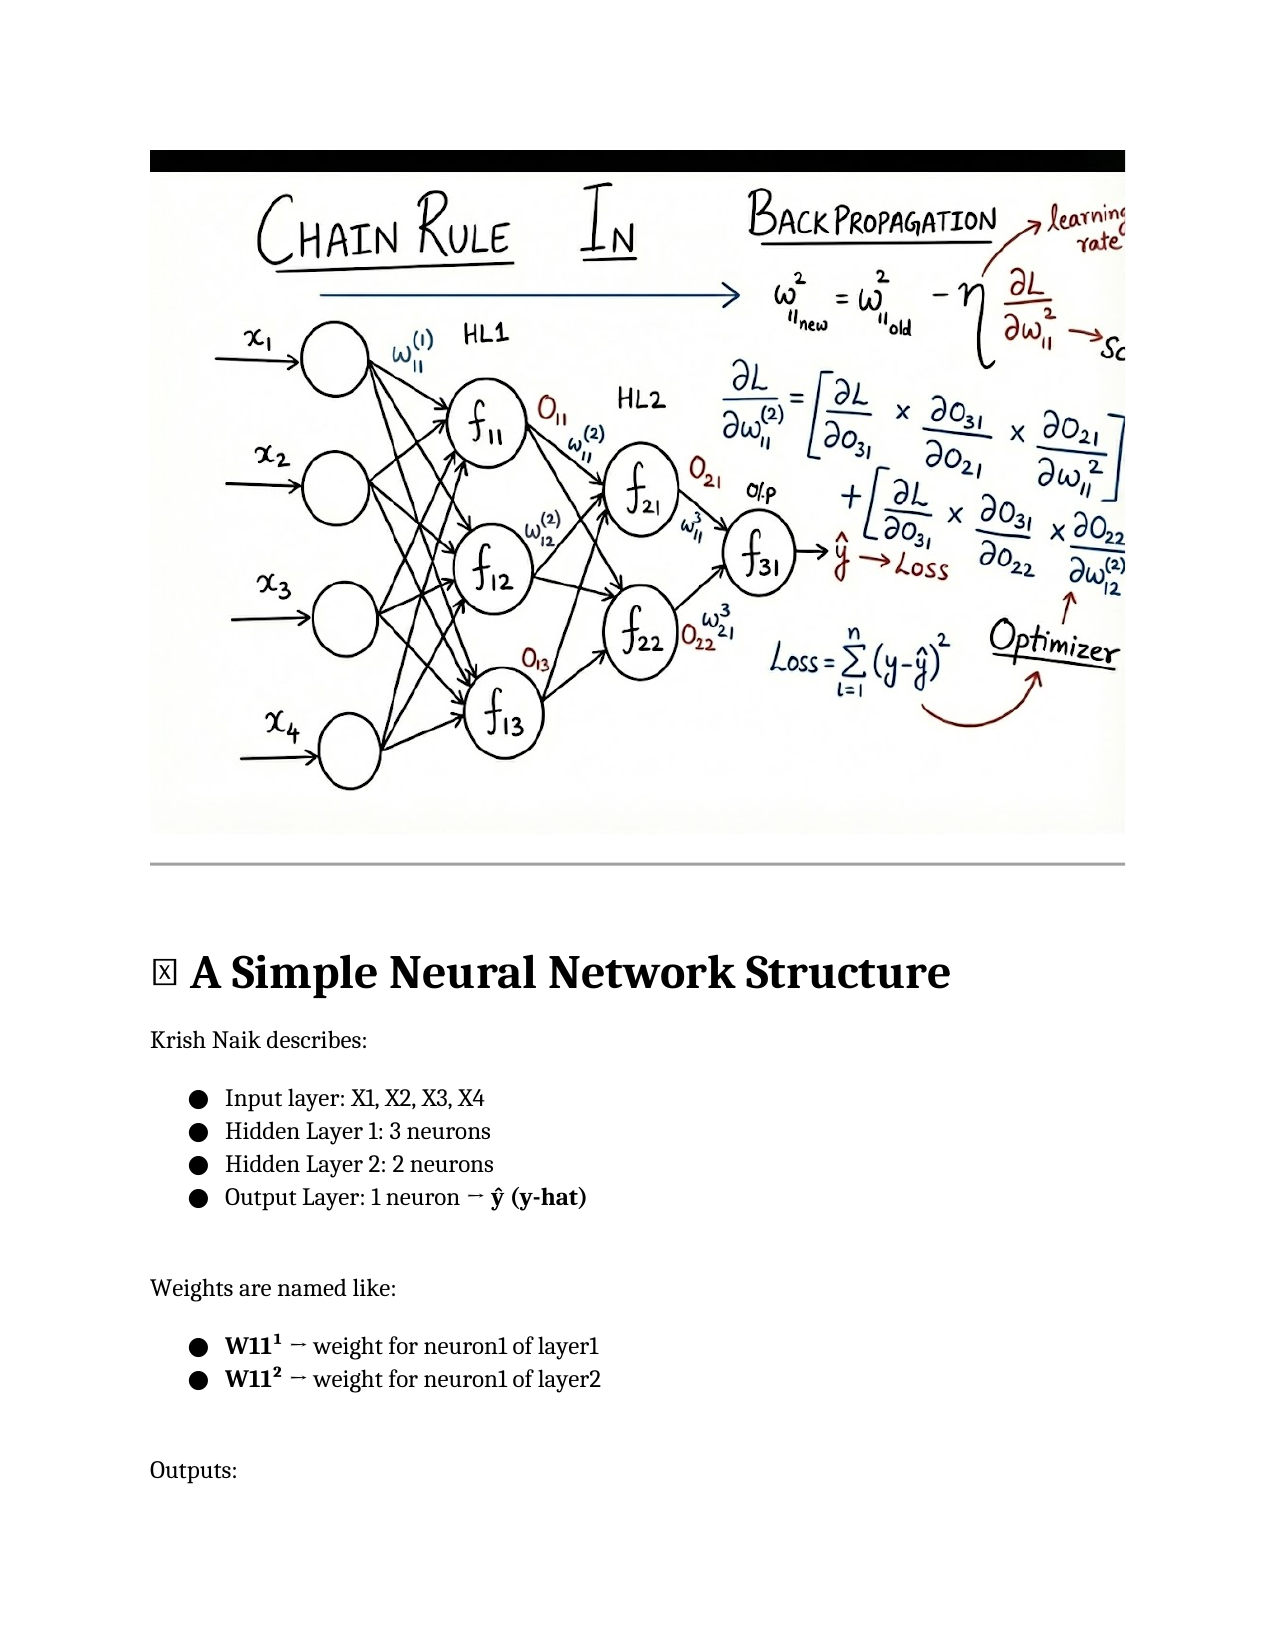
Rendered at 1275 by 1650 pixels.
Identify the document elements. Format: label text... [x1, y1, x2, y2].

picture [150, 150, 1125, 834]
list W11² → weight for neuron1 of layer2 [187, 1365, 1125, 1427]
text Krish Naik describes: [150, 1026, 1125, 1054]
list Output Layer: 1 neuron → ŷ (y-hat) [187, 1183, 1125, 1244]
list W11¹ → weight for neuron1 of layer1 [187, 1332, 1125, 1361]
list Input layer: X1, X2, X3, X4 [187, 1084, 1125, 1112]
text Outputs: [150, 1456, 1125, 1485]
subtitle 🧩 A Simple Neural Network Structure [150, 946, 1125, 1001]
text Weights are named like: [150, 1274, 1125, 1303]
list Hidden Layer 1: 3 neurons [187, 1117, 1125, 1146]
list Hidden Layer 2: 2 neurons [187, 1150, 1125, 1178]
